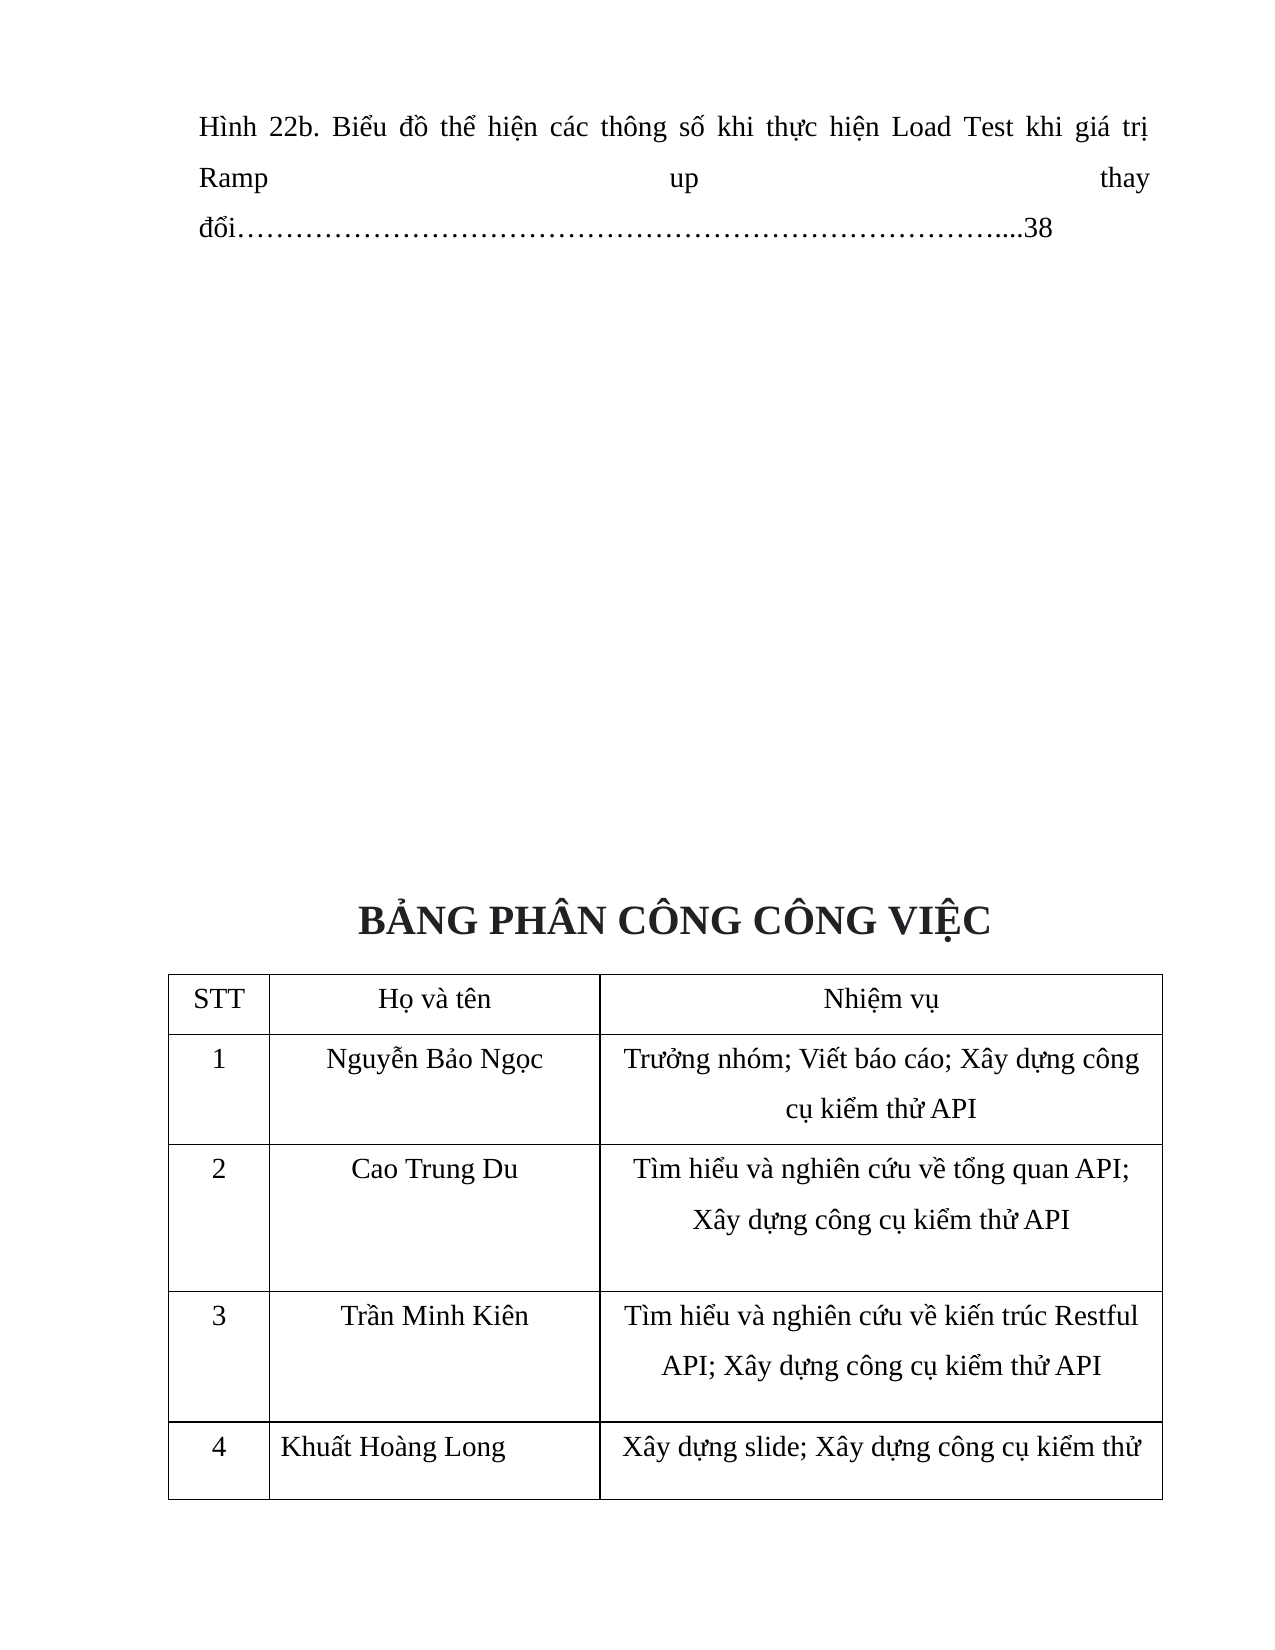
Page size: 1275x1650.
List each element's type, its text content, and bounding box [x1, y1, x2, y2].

table_header Nhiệm vụ [601, 975, 1162, 1034]
table_cell Khuất Hoàng Long [270, 1423, 599, 1499]
table_cell Tìm hiểu và nghiên cứu về tổng quan API; Xây dựng công cụ kiểm thử API [601, 1145, 1162, 1291]
table_cell Trần Minh Kiên [270, 1292, 599, 1421]
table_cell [601, 1423, 1162, 1499]
table_cell 2 [169, 1145, 269, 1291]
table_cell Cao Trung Du [270, 1145, 599, 1291]
table_cell Tìm hiểu và nghiên cứu về kiến trúc Restful API; Xây dựng công cụ kiểm thử API [601, 1292, 1162, 1421]
text BẢNG PHÂN CÔNG CÔNG VIỆC [187, 895, 1162, 943]
table_header STT [169, 975, 269, 1034]
table_header Họ và tên [270, 975, 599, 1034]
table_cell 3 [169, 1292, 269, 1421]
table_cell 4 [169, 1423, 269, 1499]
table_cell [188, 103, 1161, 264]
table_cell Trưởng nhóm; Viết báo cáo; Xây dựng công cụ kiểm thử API [601, 1035, 1162, 1144]
table_cell 1 [169, 1035, 269, 1144]
table_cell Nguyễn Bảo Ngọc [270, 1035, 599, 1144]
